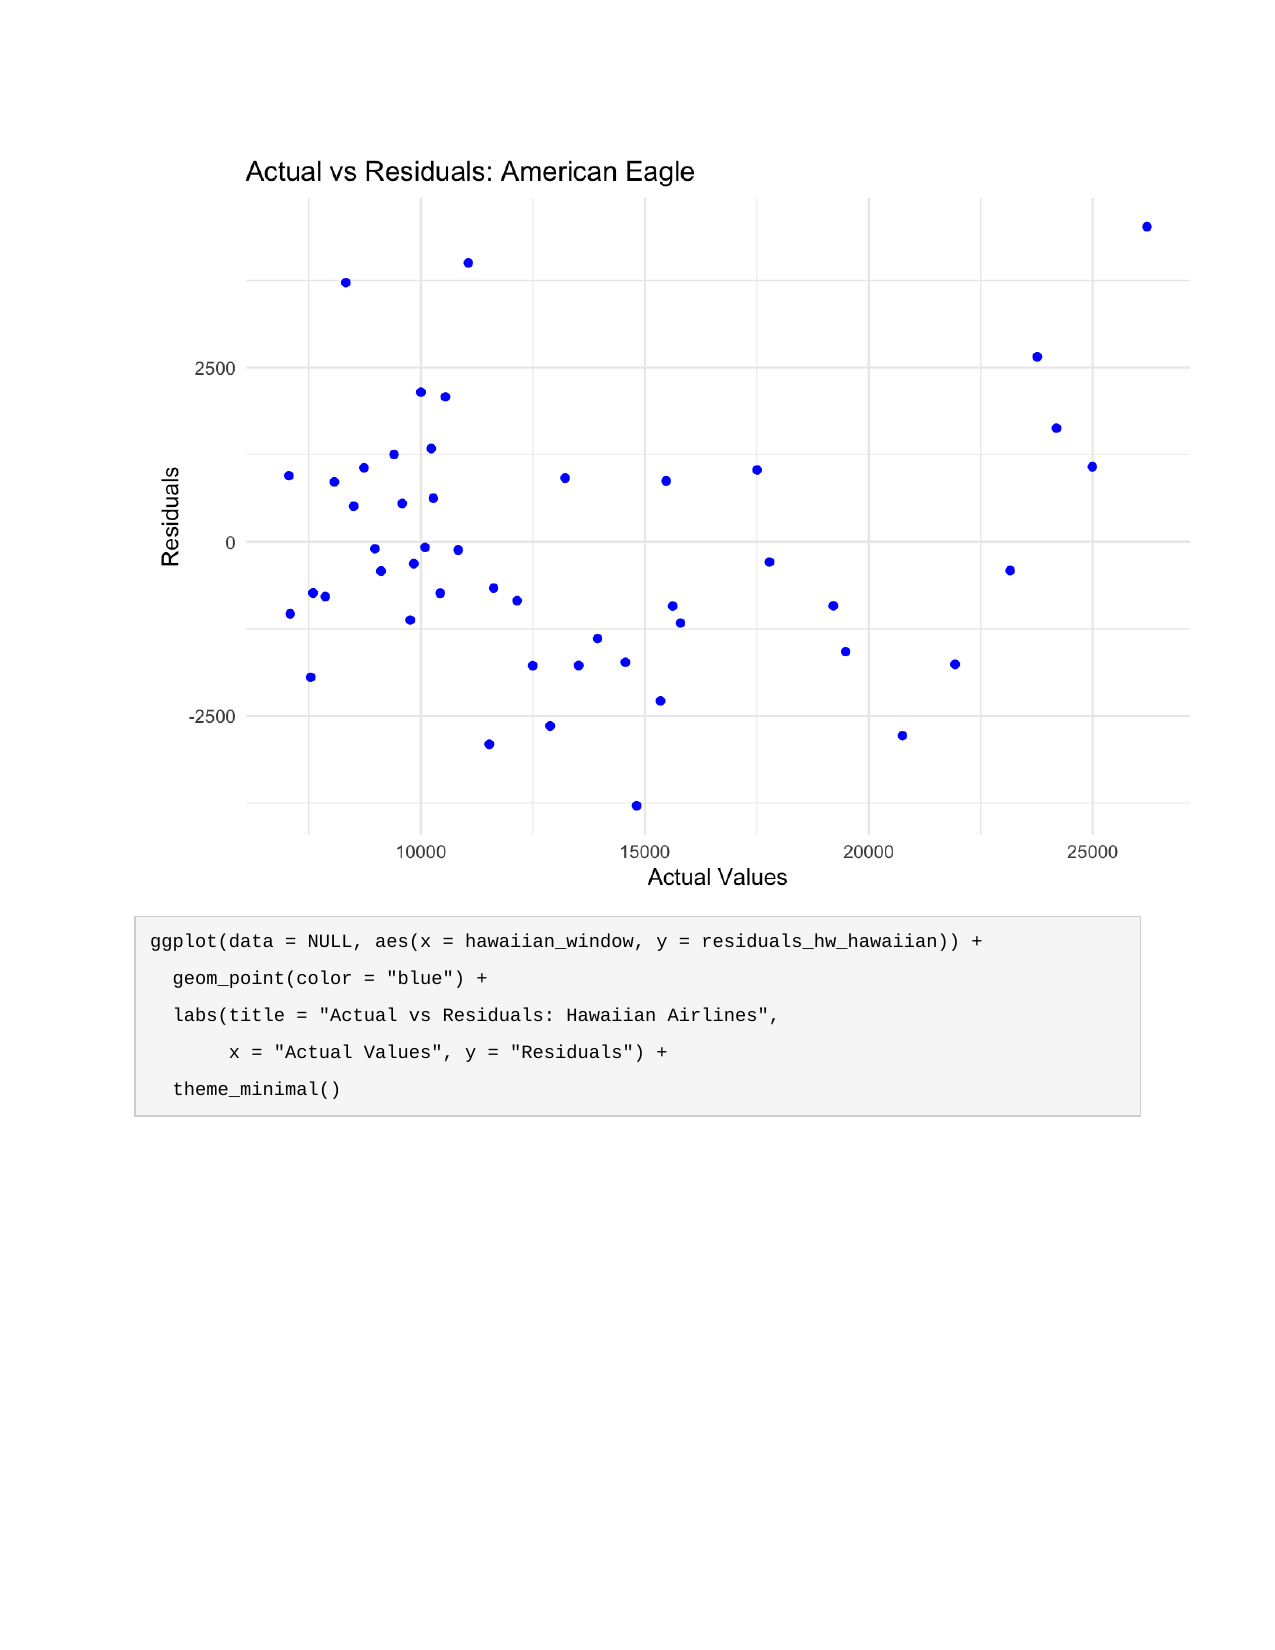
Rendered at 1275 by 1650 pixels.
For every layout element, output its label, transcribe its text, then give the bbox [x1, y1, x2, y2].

text labs(title = "Actual vs Residuals: Hawaiian Airlines", [136, 989, 1140, 1026]
picture [150, 150, 1200, 900]
text theme_minimal() [136, 1063, 1140, 1115]
text ggplot(data = NULL, aes(x = hawaiian_window, y = residuals_hw_hawaiian)) + [136, 917, 1140, 952]
text x = "Actual Values", y = "Residuals") + [136, 1026, 1140, 1063]
text geom_point(color = "blue") + [136, 952, 1140, 989]
